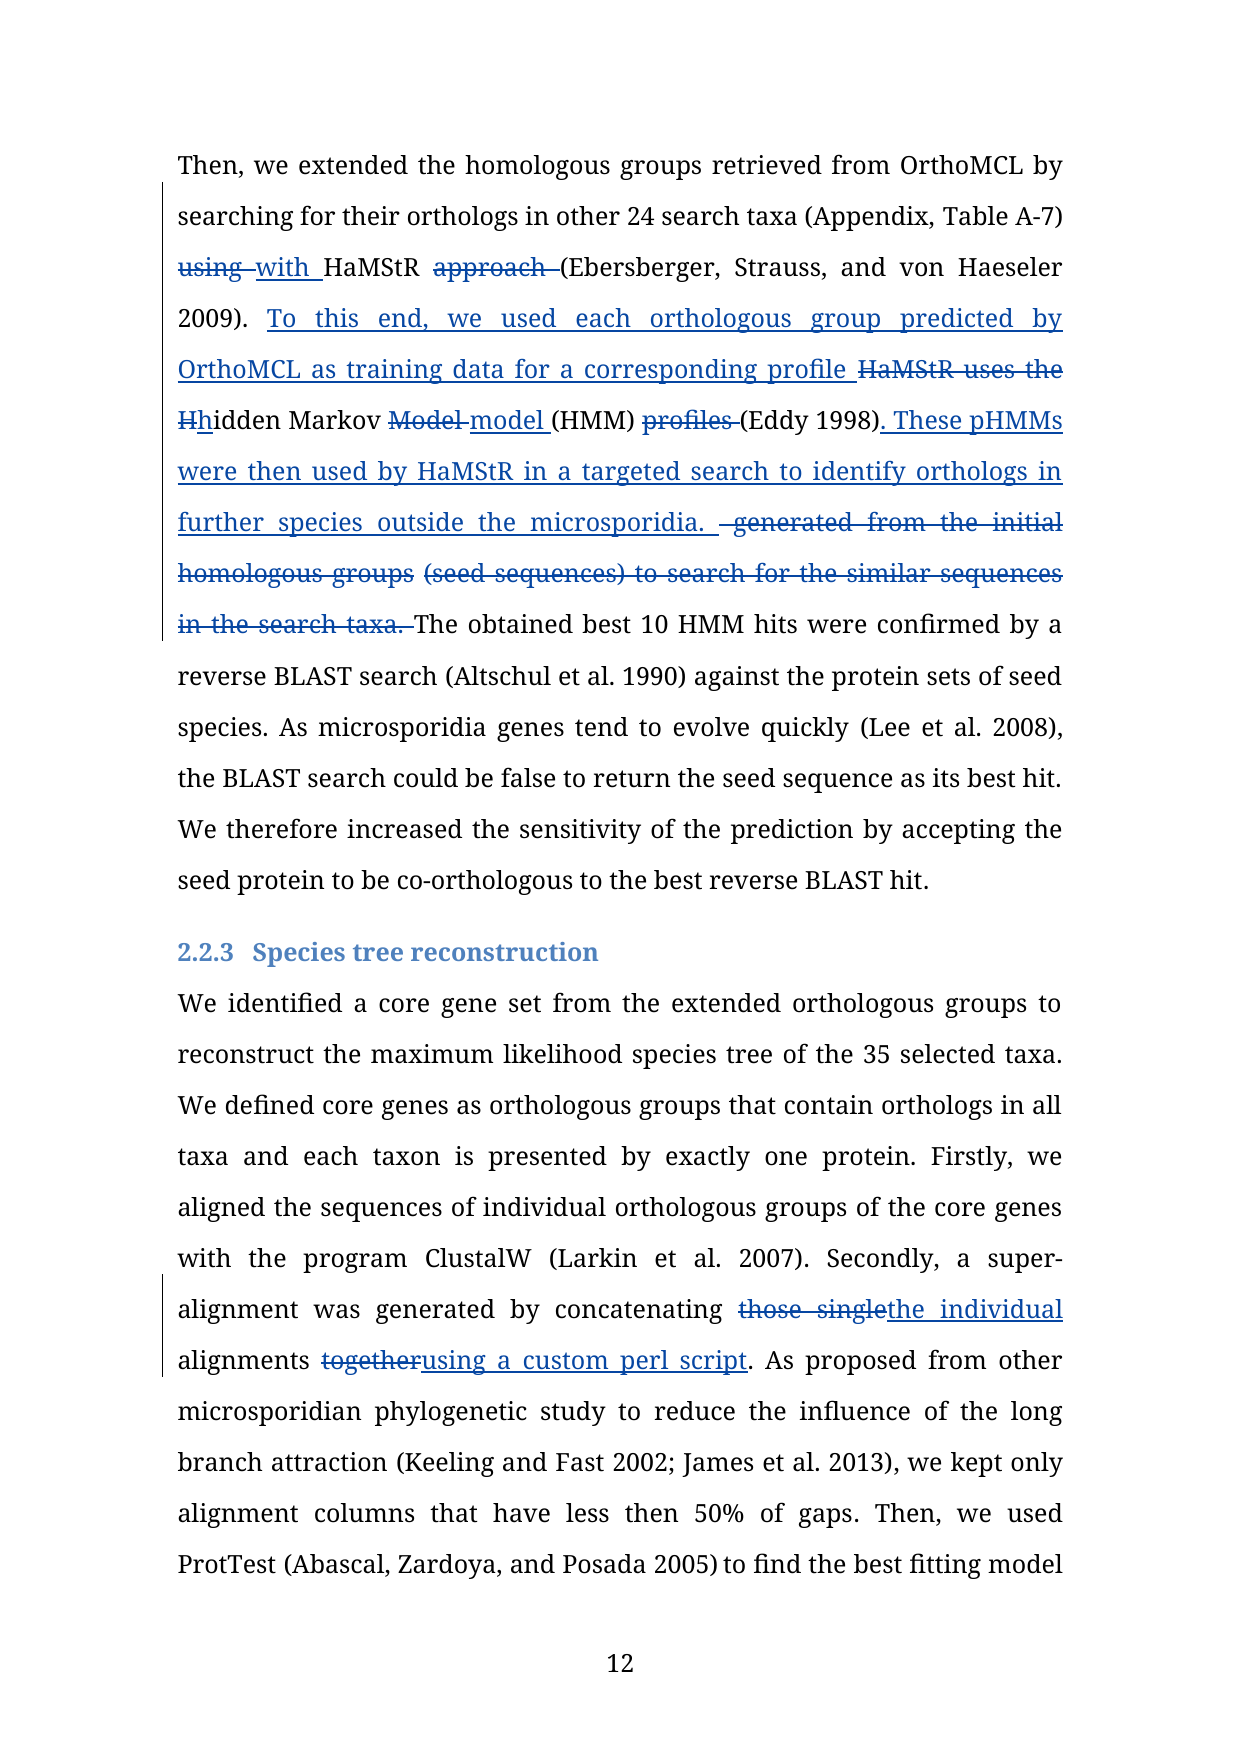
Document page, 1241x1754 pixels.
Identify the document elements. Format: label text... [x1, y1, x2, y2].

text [177, 985, 1063, 1581]
text Then, we extended the homologous groups retrieved from OrthoMCL by searching for their orthologs in other 24 search taxa (Appendix, Table A-2) HaMStR (Ebersberger, Strauss, and von Haeseler 2009). idden Markov (HMM) (Eddy 1998) The obtained best 10 HMM hits were confirmed by a reverse BLAST search (Altschul et al. 1990) against the protein sets of seed species. As microsporidia genes tend to evolve quickly (Lee et al. 2008), the BLAST search could be false to return the seed sequence as its best hit. We therefore increased the sensitivity of the prediction by accepting the seed protein to be co-orthologous to the best reverse BLAST hit. [177, 148, 1063, 483]
text Then, we extended the homologous groups retrieved from OrthoMCL by searching for their orthologs in other 24 search taxa (Appendix, Table A-2) HaMStR (Ebersberger, Strauss, and von Haeseler 2009). idden Markov (HMM) (Eddy 1998) The obtained best 10 HMM hits were confirmed by a reverse BLAST search (Altschul et al. 1990) against the protein sets of seed species. As microsporidia genes tend to evolve quickly (Lee et al. 2008), the BLAST search could be false to return the seed sequence as its best hit. We therefore increased the sensitivity of the prediction by accepting the seed protein to be co-orthologous to the best reverse BLAST hit. [177, 484, 1063, 896]
subtitle Species tree reconstruction [177, 934, 1063, 968]
